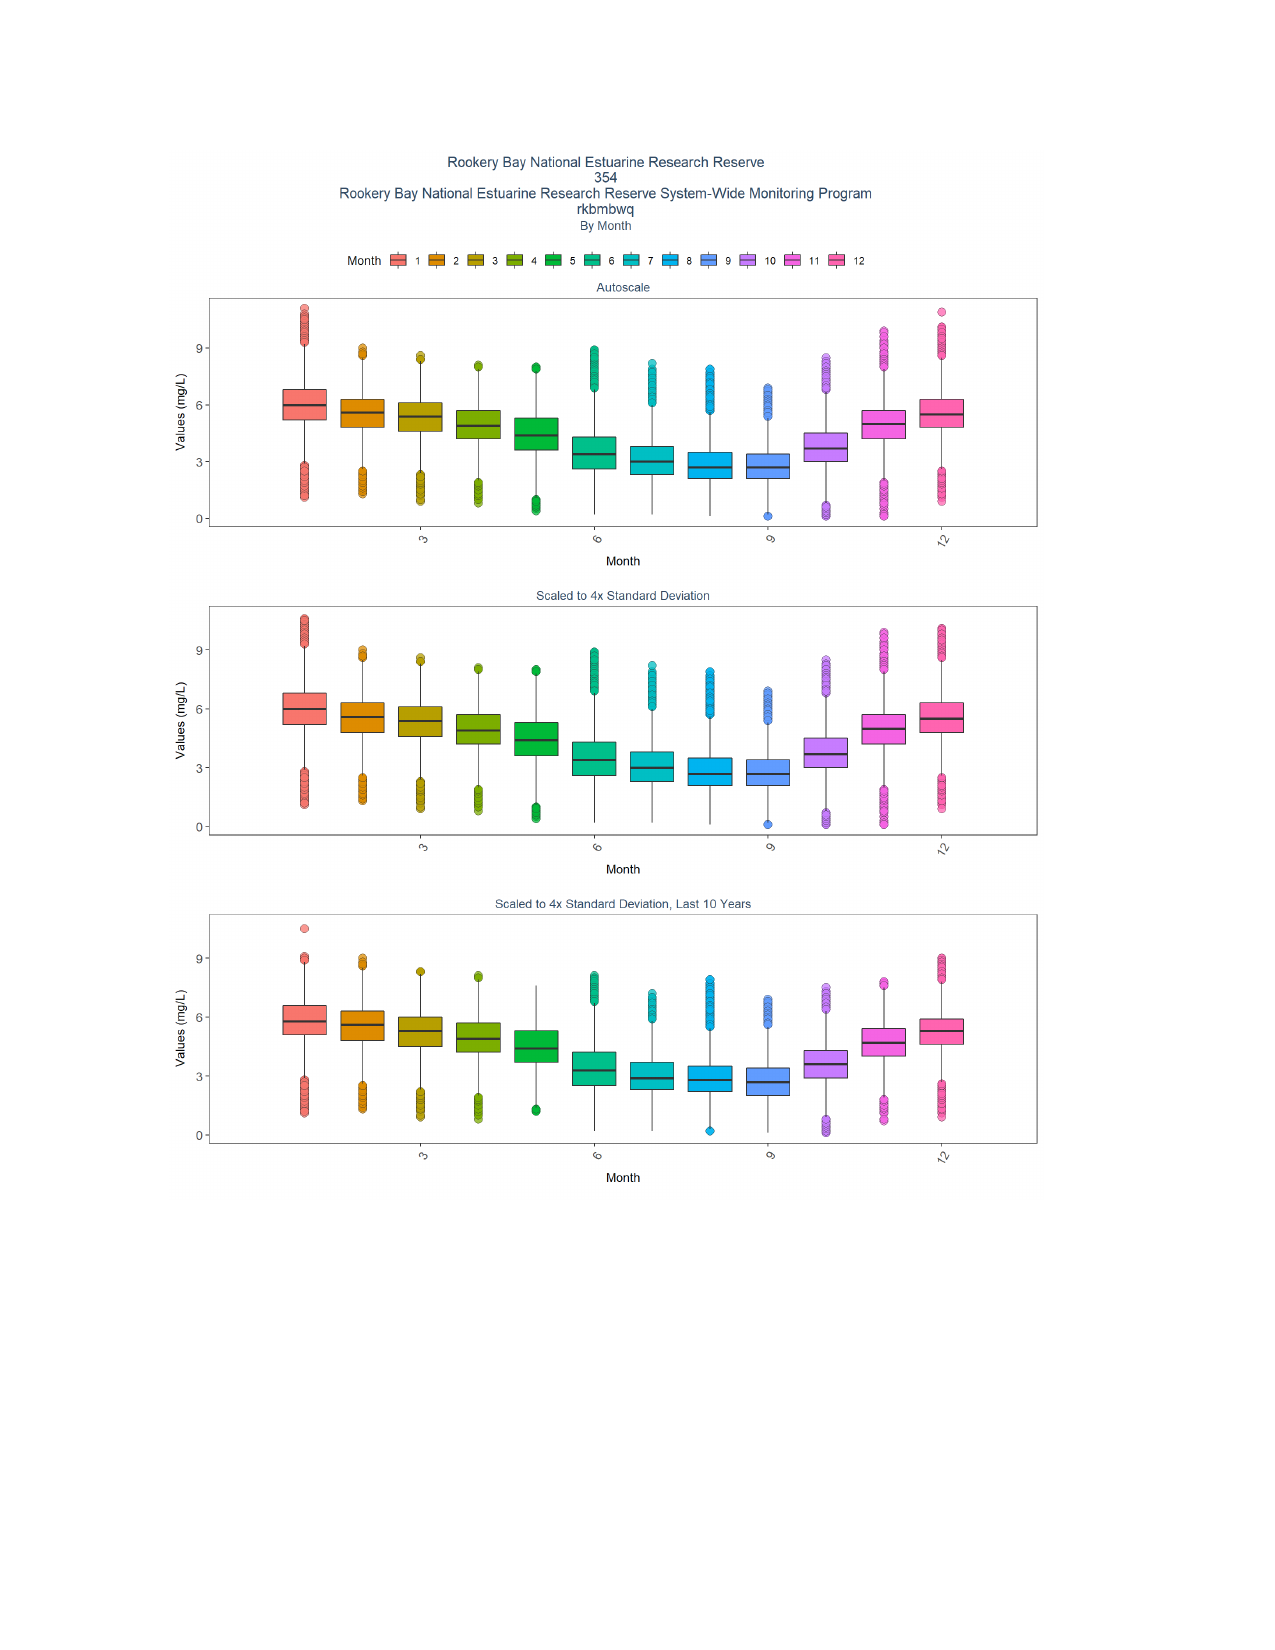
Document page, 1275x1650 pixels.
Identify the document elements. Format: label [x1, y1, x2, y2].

picture [168, 150, 1044, 1200]
